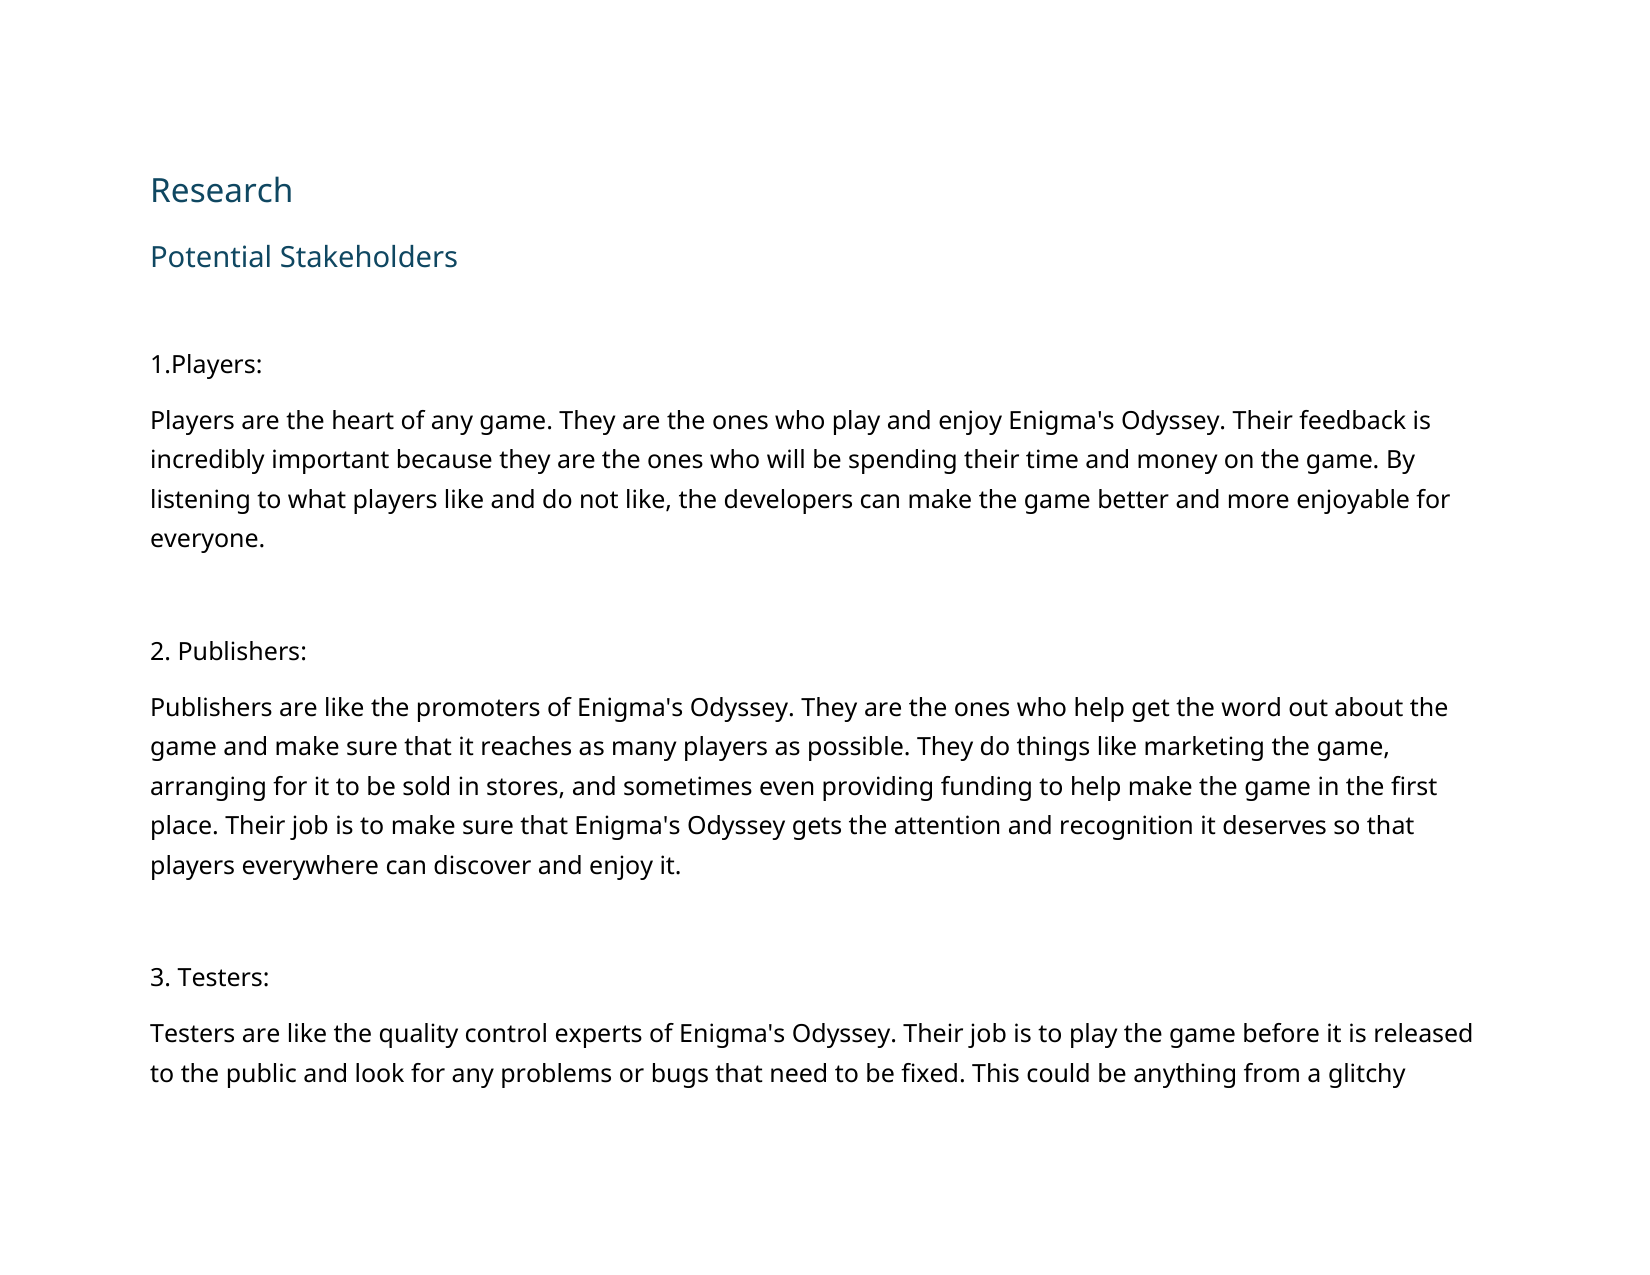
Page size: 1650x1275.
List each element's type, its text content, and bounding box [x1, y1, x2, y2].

subtitle Research [150, 167, 1500, 212]
text 3. Testers: [150, 959, 1500, 994]
text Players are the heart of any game. They are the ones who play and enjoy Enigma's Odyssey. Their feedback is incredibly important because they are the ones who will be spending their time and money on the game. By listening to what players like and do not like, the developers can make the game better and more enjoyable for everyone. [150, 402, 1500, 555]
text 1.Players: [150, 346, 1500, 380]
text 2. Publishers: [150, 633, 1500, 667]
subtitle Potential Stakeholders [150, 236, 1500, 276]
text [150, 1016, 1500, 1089]
text Publishers are like the promoters of Enigma's Odyssey. They are the ones who help get the word out about the game and make sure that it reaches as many players as possible. They do things like marketing the game, arranging for it to be sold in stores, and sometimes even providing funding to help make the game in the first place. Their job is to make sure that Enigma's Odyssey gets the attention and recognition it deserves so that players everywhere can discover and enjoy it. [150, 689, 1500, 881]
